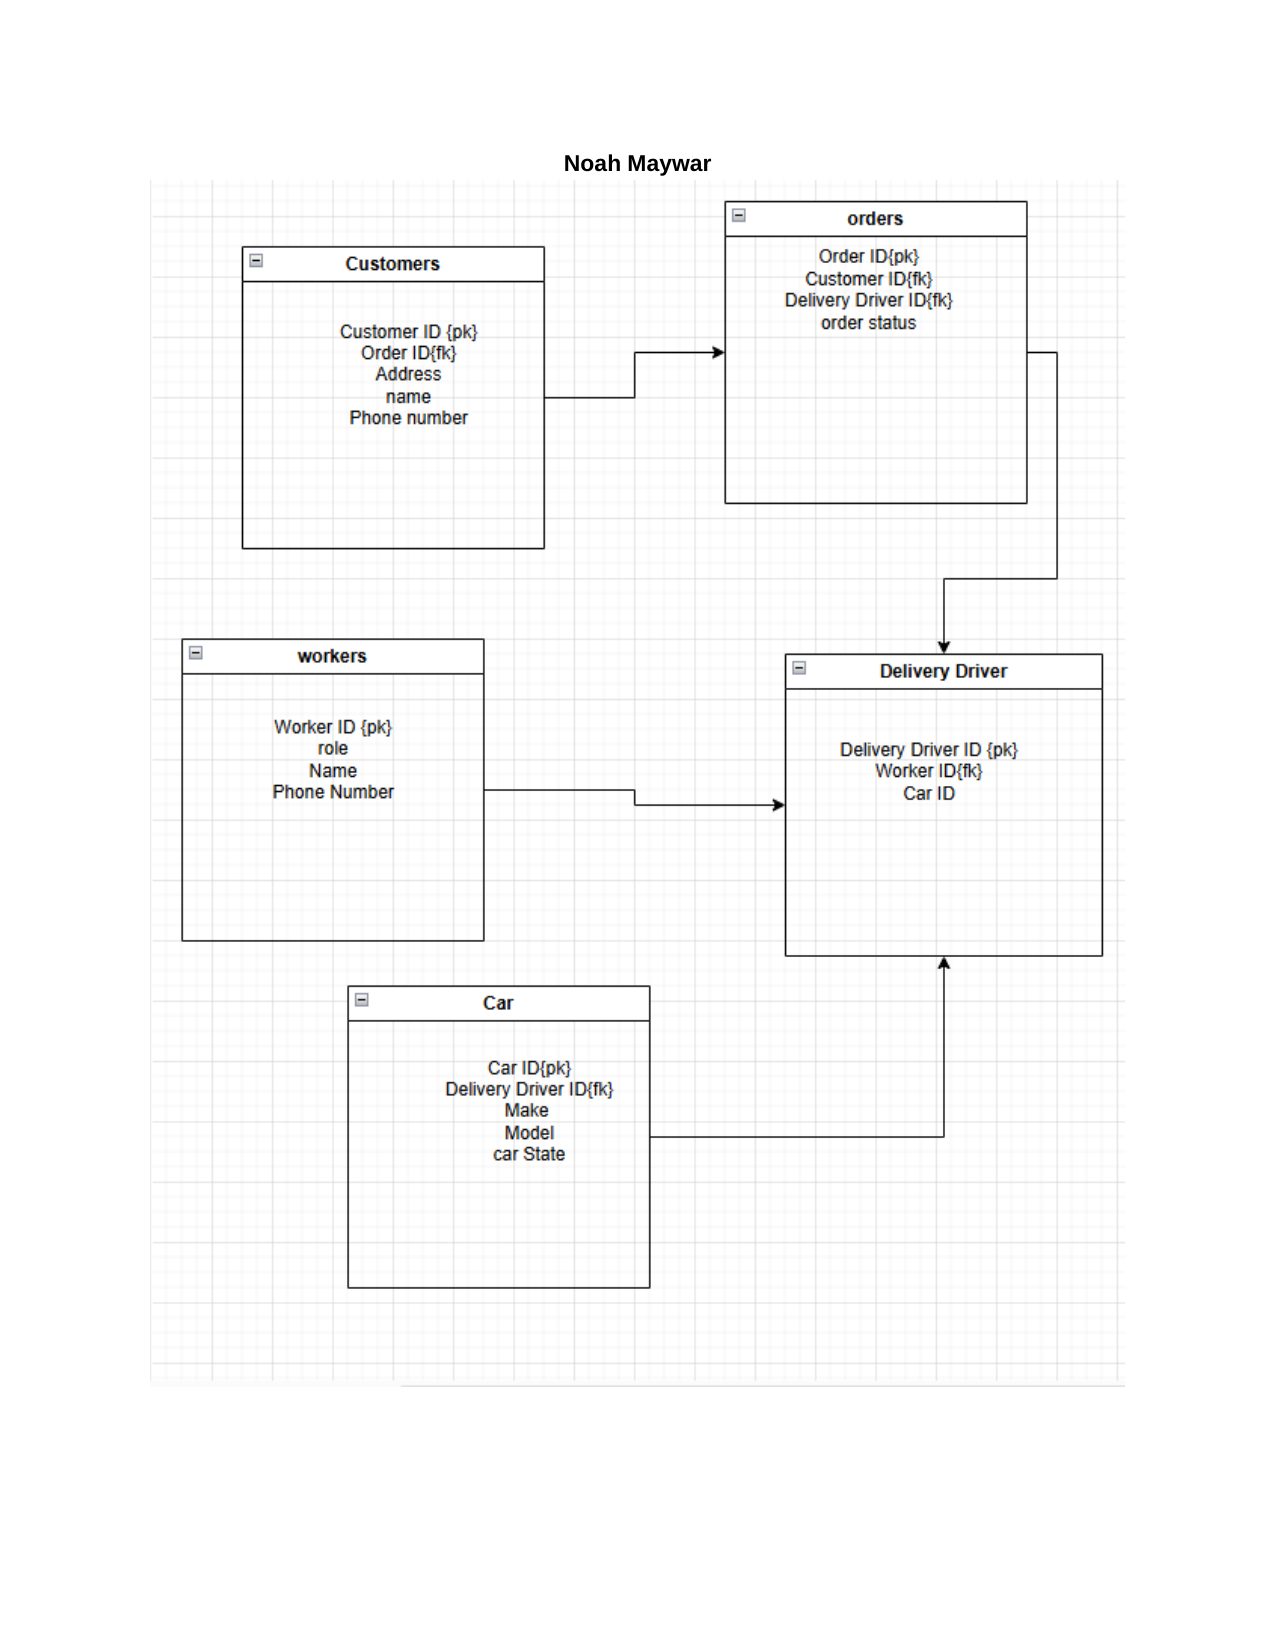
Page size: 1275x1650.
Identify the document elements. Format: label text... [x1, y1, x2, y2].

text Noah Maywar [150, 150, 1125, 180]
picture [150, 180, 1125, 1387]
